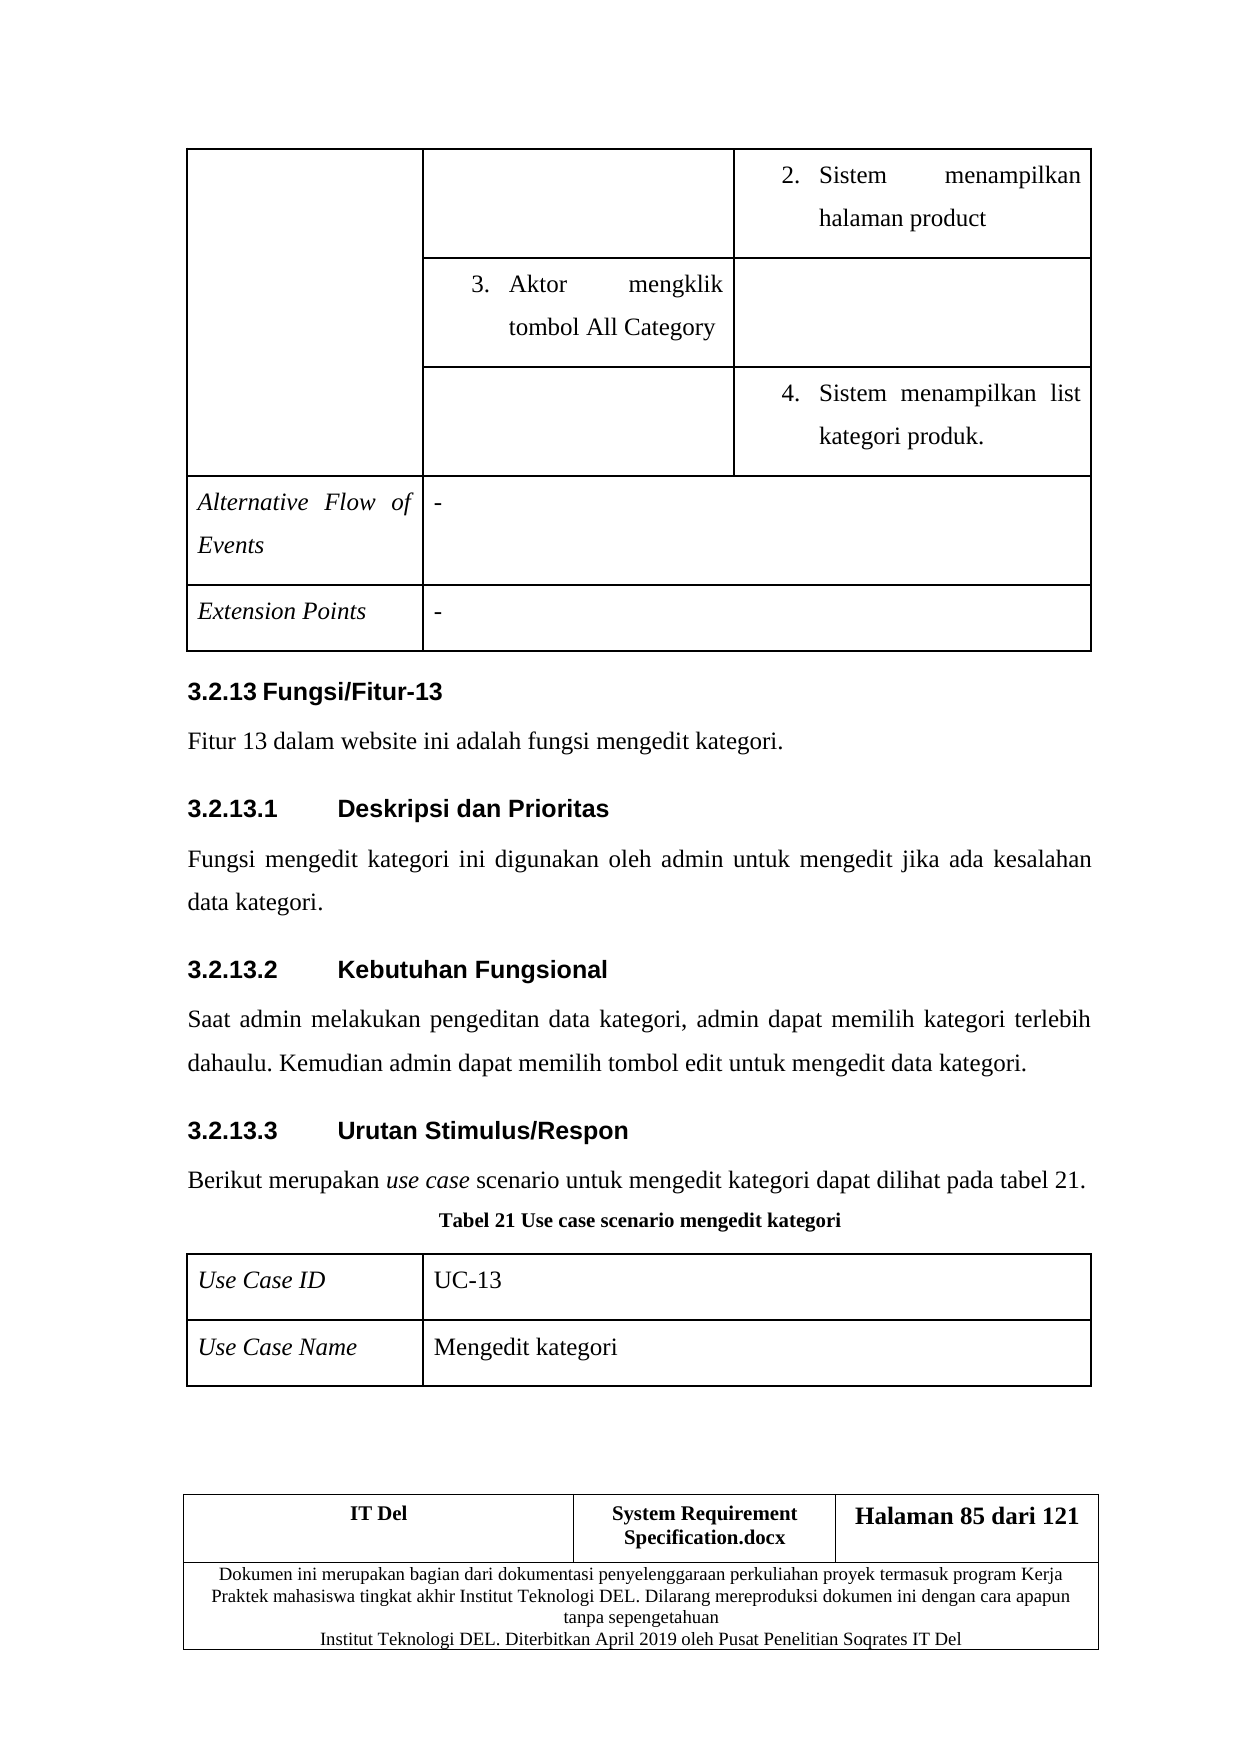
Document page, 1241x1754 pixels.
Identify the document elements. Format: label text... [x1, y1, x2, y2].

text Tabel 21 Use case scenario mengedit kategori [187, 1208, 1092, 1232]
table_cell Use Case Name [188, 1321, 422, 1385]
table_cell Alternative Flow of Events [188, 477, 422, 584]
table_cell Mengedit kategori [424, 1321, 1090, 1385]
text Fitur 13 dalam website ini adalah fungsi mengedit kategori. [187, 726, 1092, 755]
table_cell [424, 150, 733, 257]
table_cell [424, 368, 733, 475]
table_cell Aktor mengklik tombol All Category [424, 259, 733, 366]
table_cell Extension Points [188, 586, 422, 650]
table_cell - [424, 586, 1090, 650]
table_header UC-13 [424, 1255, 1090, 1319]
text Fungsi mengedit kategori ini digunakan oleh admin untuk mengedit jika ada kesalahan data kategori. [187, 844, 1092, 916]
subtitle Fungsi/Fitur-13 [187, 677, 1092, 706]
table_cell Sistem menampilkan list kategori produk. [735, 368, 1090, 475]
subtitle Kebutuhan Fungsional [187, 955, 1092, 984]
subtitle Deskripsi dan Prioritas [187, 794, 1092, 823]
text Berikut merupakan use case scenario untuk mengedit kategori dapat dilihat pada tabel 21. [187, 1165, 1092, 1194]
subtitle Urutan Stimulus/Respon [187, 1116, 1092, 1144]
table_cell - [424, 477, 1090, 584]
table_cell [735, 259, 1090, 366]
table_header Use Case ID [188, 1255, 422, 1319]
table_cell Sistem menampilkan halaman product [735, 150, 1090, 257]
text Saat admin melakukan pengeditan data kategori, admin dapat memilih kategori terlebih dahaulu. Kemudian admin dapat memilih tombol edit untuk mengedit data kategori. [187, 1004, 1092, 1076]
